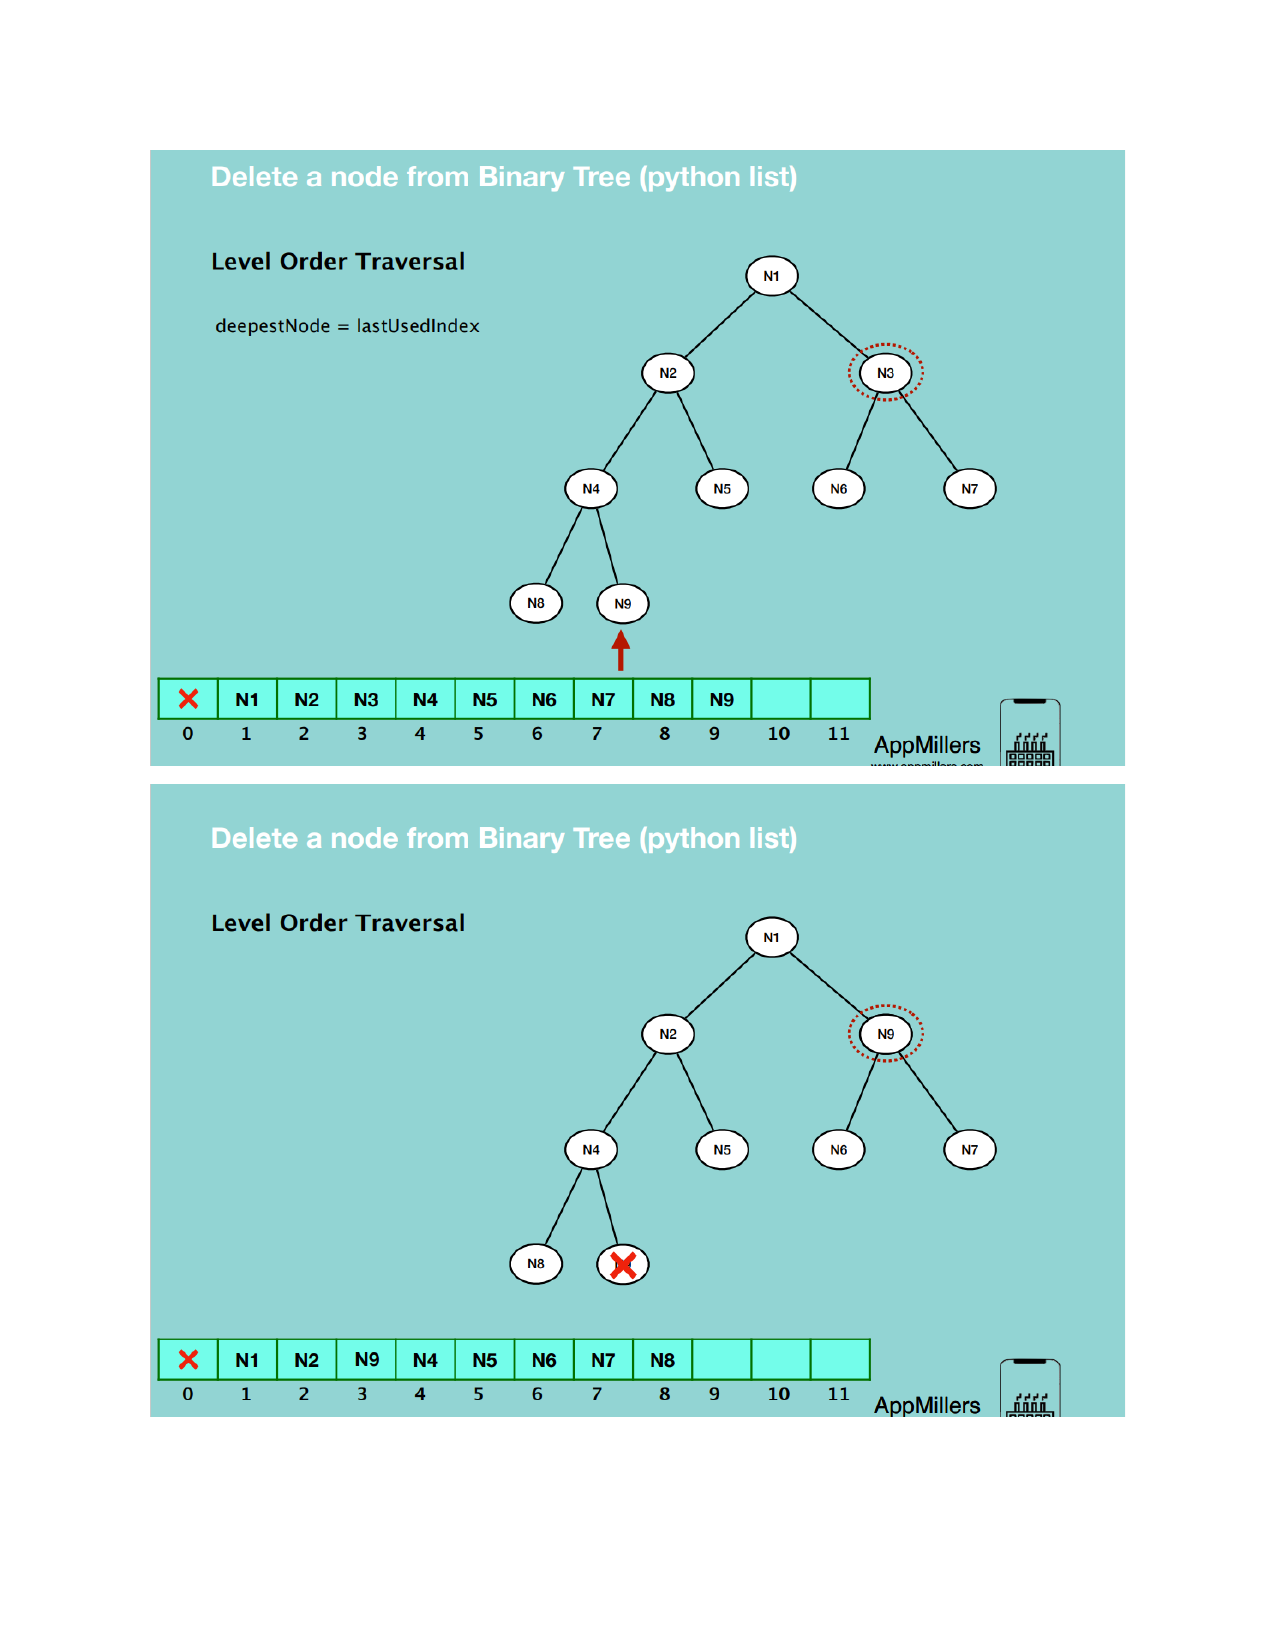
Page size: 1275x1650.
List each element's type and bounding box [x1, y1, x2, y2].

picture [150, 150, 1125, 766]
picture [150, 784, 1125, 1417]
